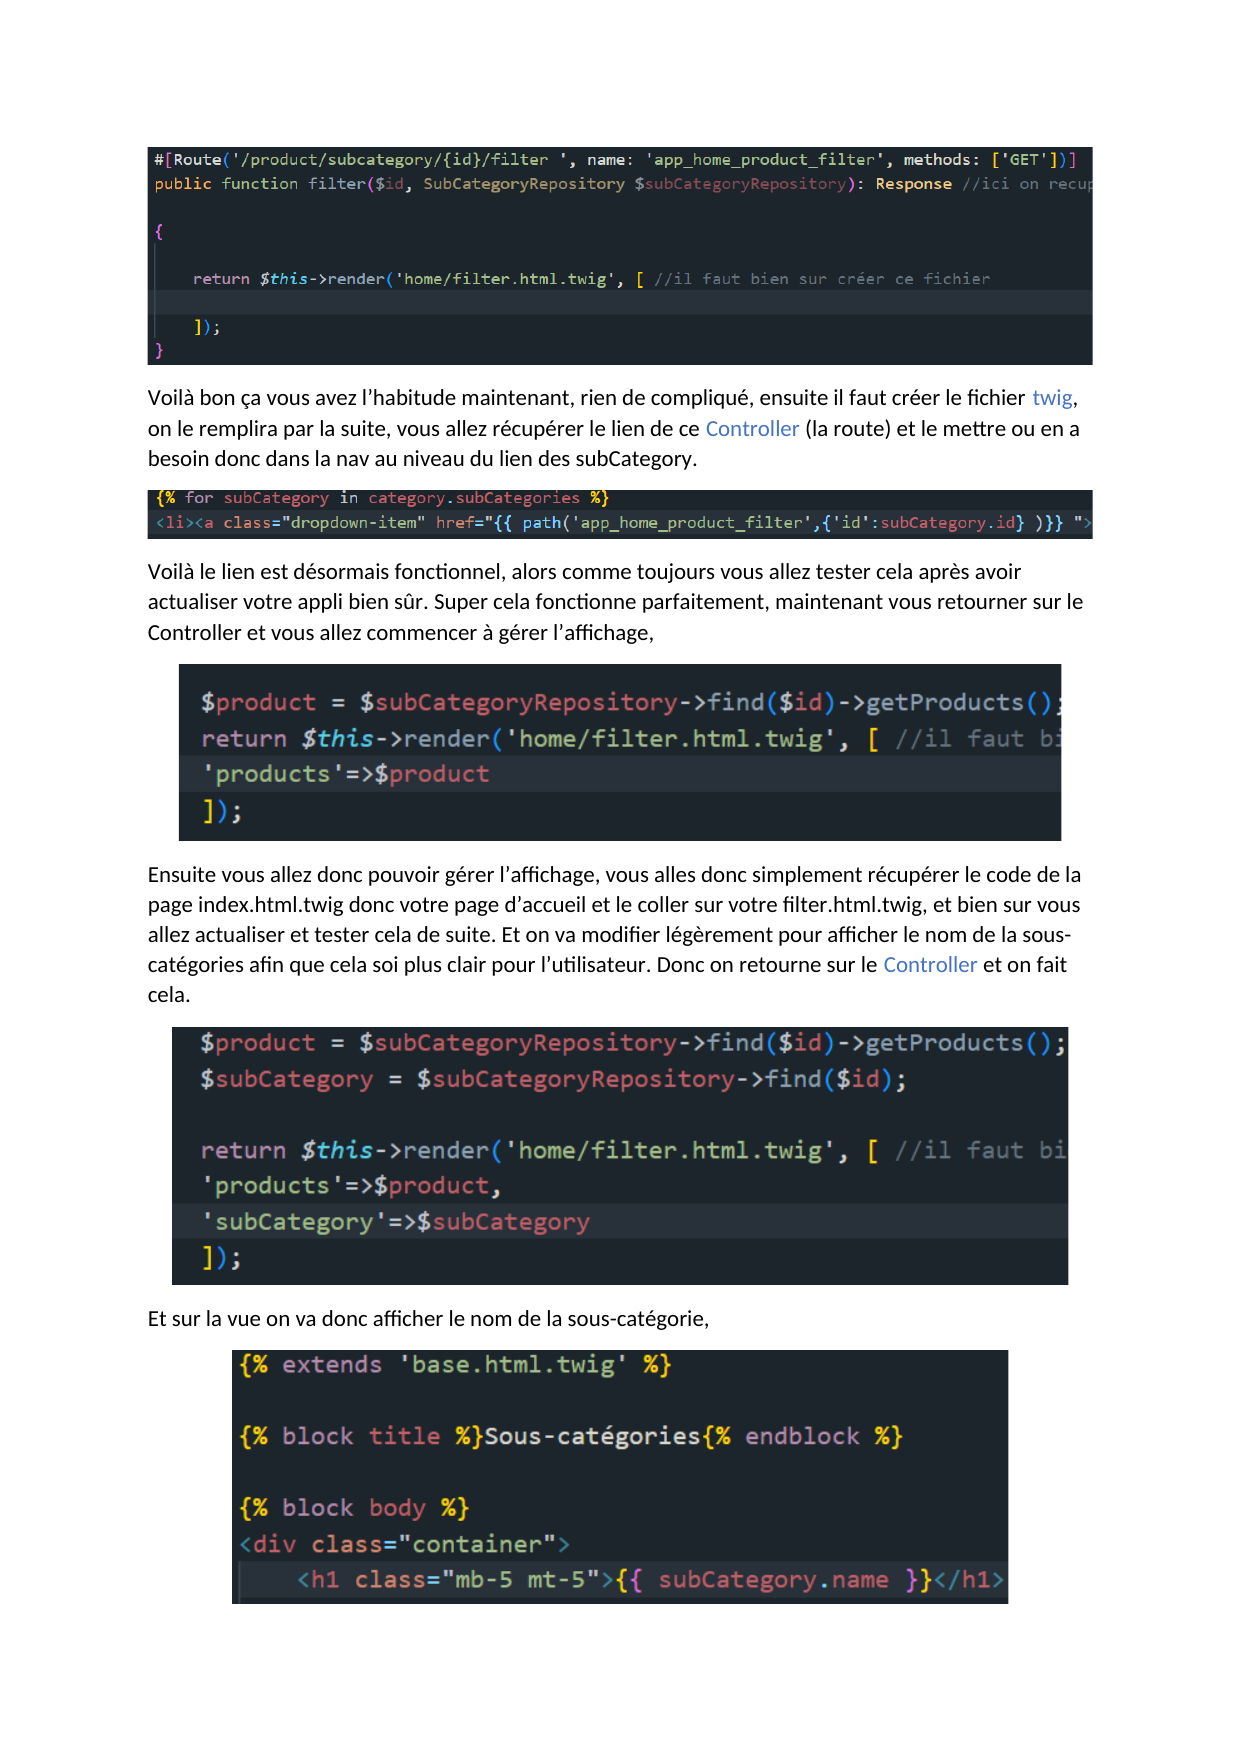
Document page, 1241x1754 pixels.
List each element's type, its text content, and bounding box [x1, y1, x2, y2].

picture [172, 1027, 1069, 1285]
text Ensuite vous allez donc pouvoir gérer l’affichage, vous alles donc simplement récupérer le code de la page index.html.twig donc votre page d’accueil et le coller sur votre filter.html.twig, et bien sur vous allez actualiser et tester cela de suite. Et on va modifier légèrement pour afficher le nom de la sous-catégories afin que cela soi plus clair pour l’utilisateur. Donc on retourne sur le Controller et on fait cela. [148, 860, 1093, 1008]
text Voilà bon ça vous avez l’habitude maintenant, rien de compliqué, ensuite il faut créer le fichier twig, on le remplira par la suite, vous allez récupérer le lien de ce Controller (la route) et le mettre ou en a besoin donc dans la nav au niveau du lien des subCategory. [148, 383, 1093, 472]
text Voilà le lien est désormais fonctionnel, alors comme toujours vous allez tester cela après avoir actualiser votre appli bien sûr. Super cela fonctionne parfaitement, maintenant vous retourner sur le Controller et vous allez commencer à gérer l’affichage, [148, 557, 1093, 646]
picture [178, 664, 1062, 841]
picture [147, 490, 1093, 539]
text Et sur la vue on va donc afficher le nom de la sous-catégorie, [148, 1304, 1093, 1332]
picture [232, 1350, 1009, 1604]
picture [147, 147, 1093, 365]
